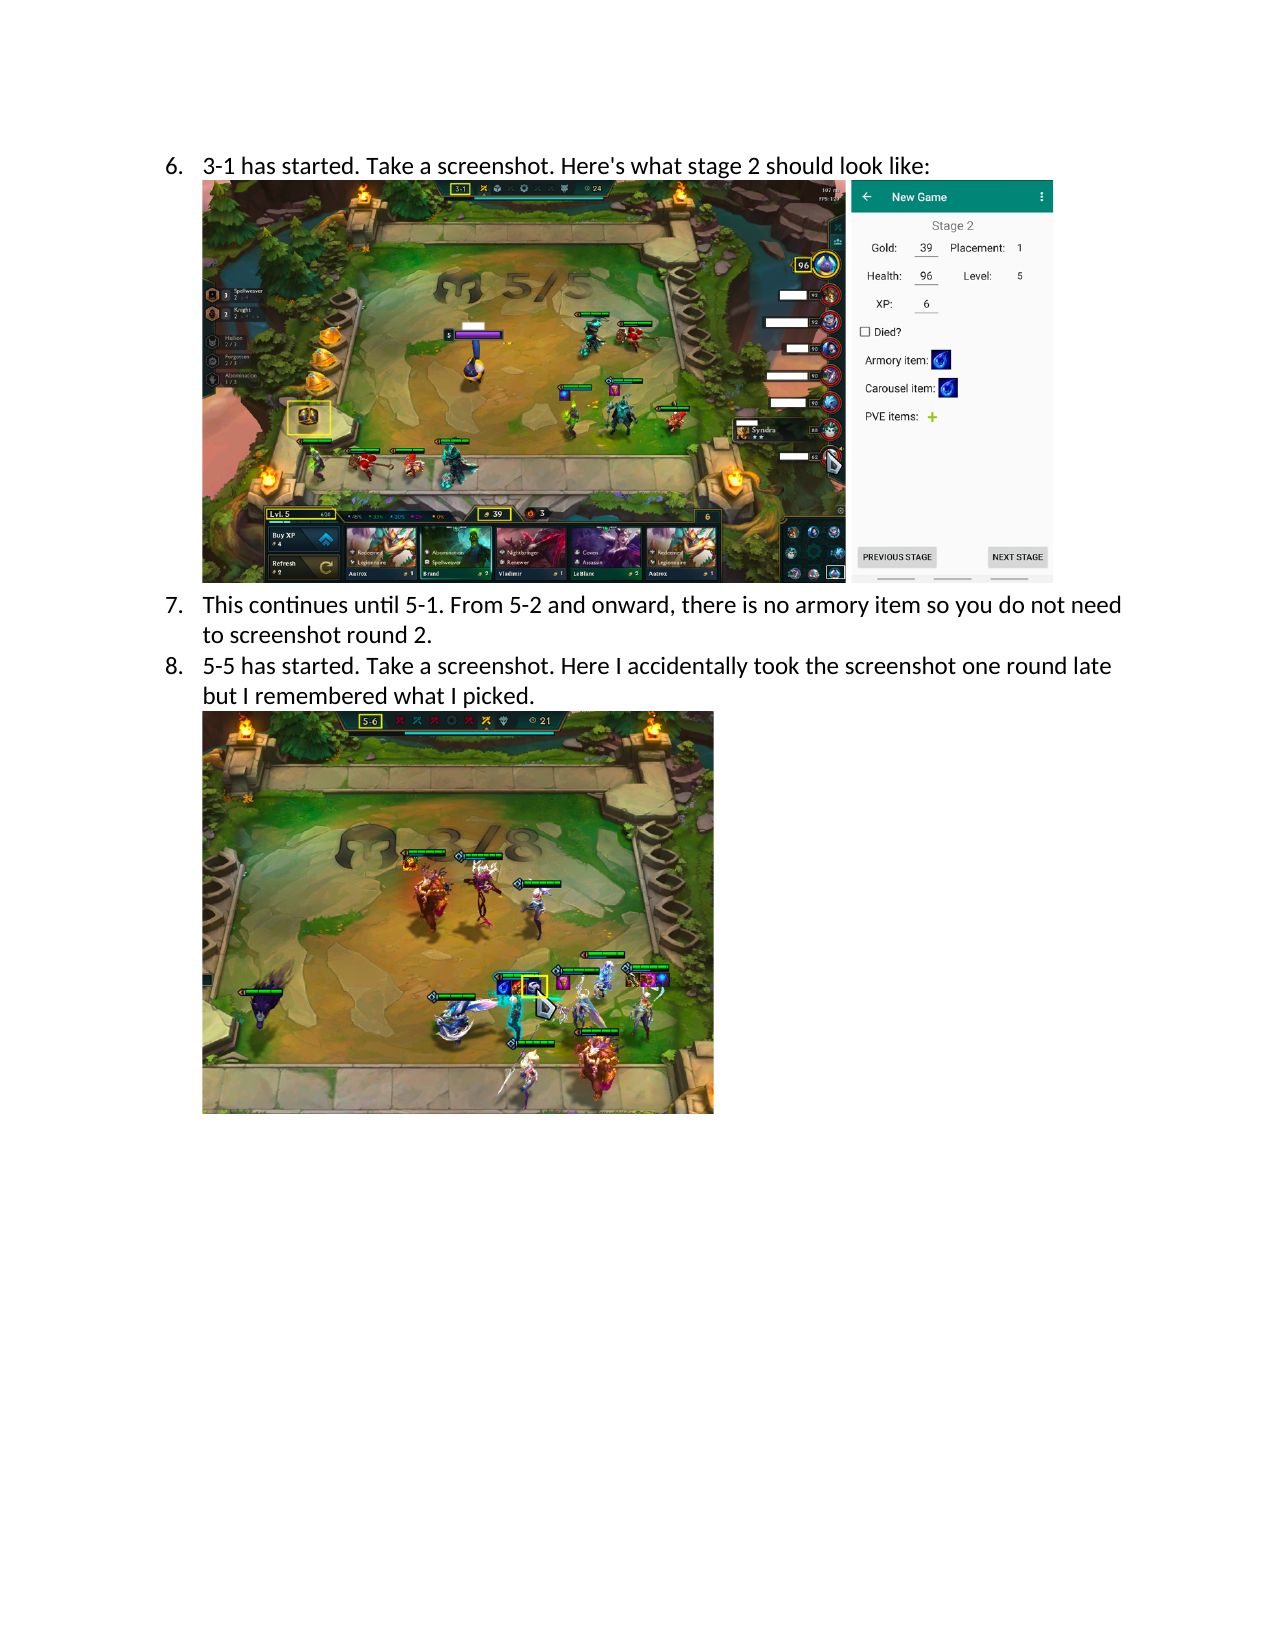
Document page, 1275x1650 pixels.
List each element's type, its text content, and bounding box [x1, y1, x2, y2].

picture [851, 180, 1054, 583]
picture [202, 711, 714, 1114]
picture [202, 180, 846, 583]
list This continues until 5-1. From 5-2 and onward, there is no armory item so you do not need to screenshot round 2. [165, 589, 1125, 650]
